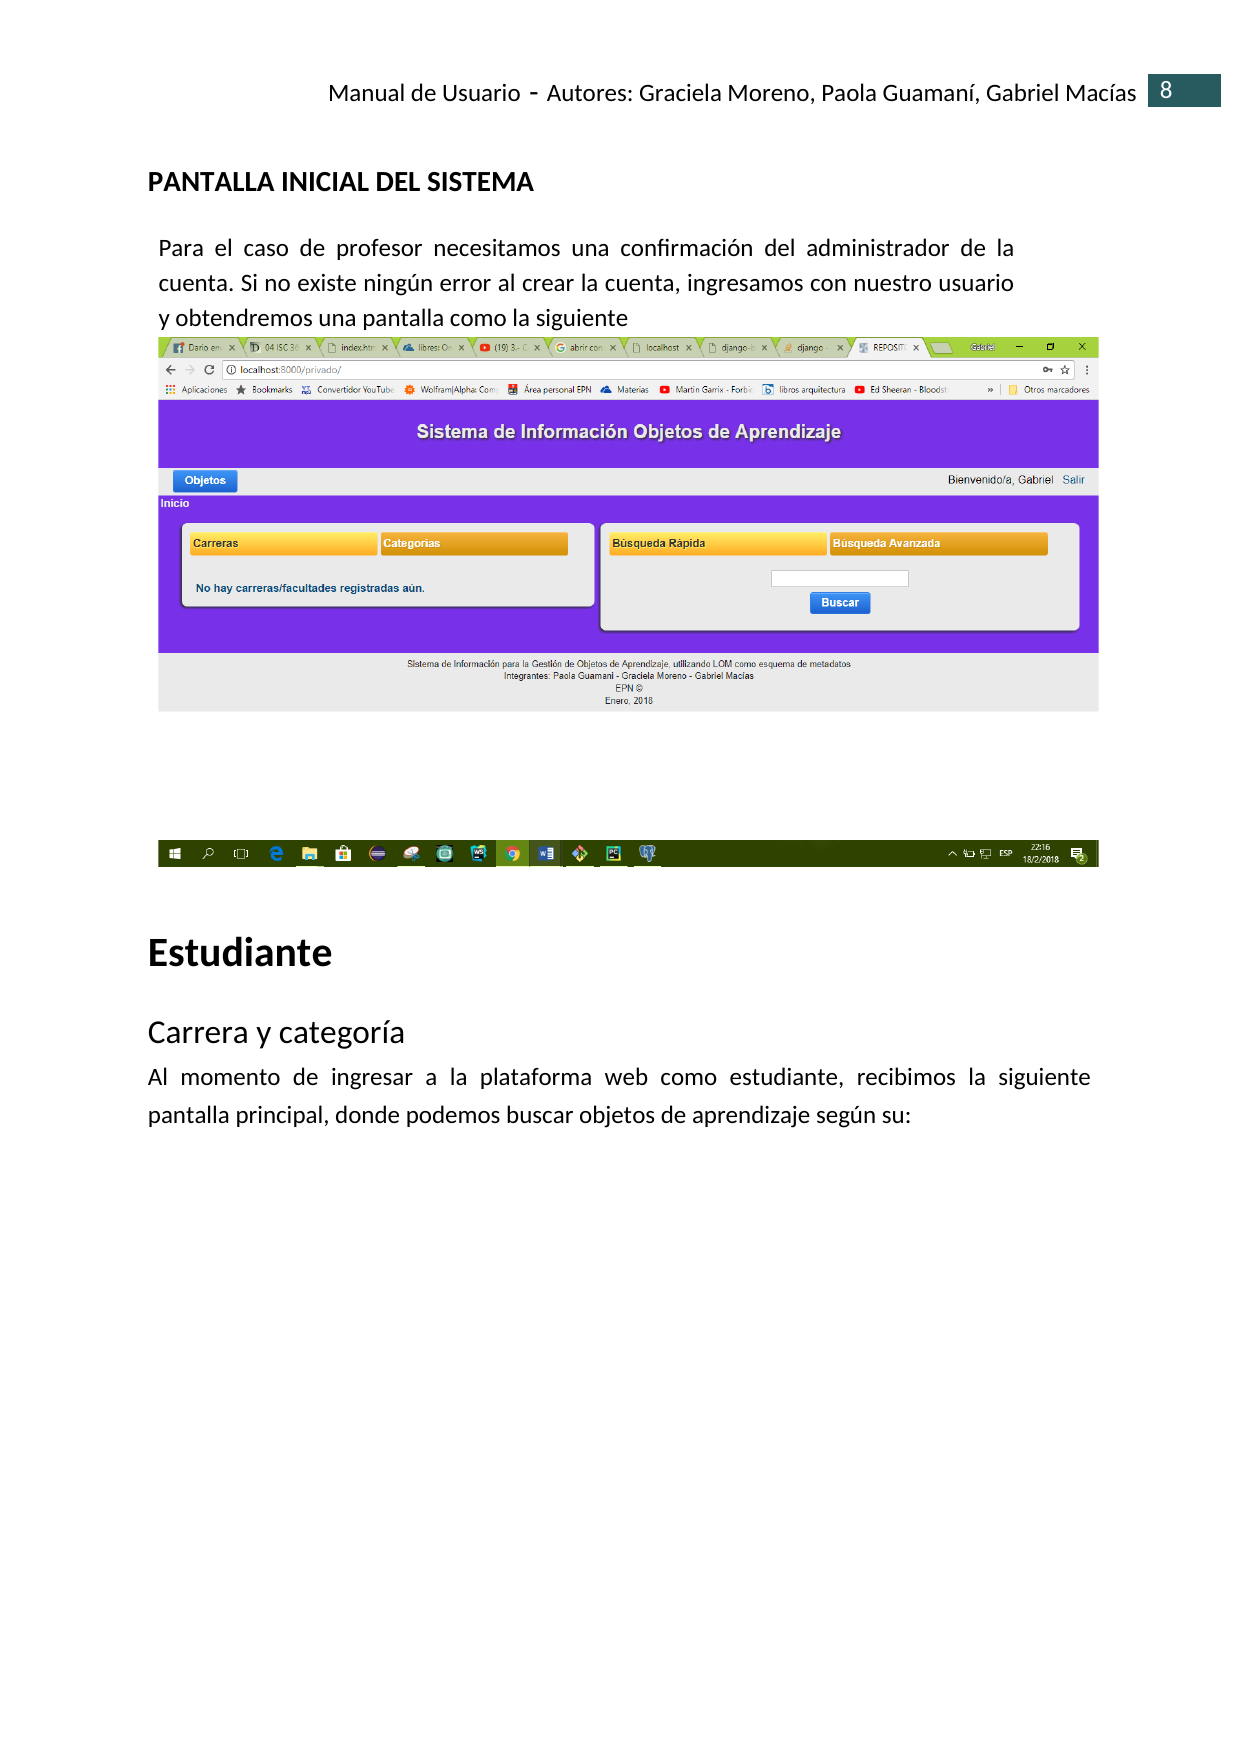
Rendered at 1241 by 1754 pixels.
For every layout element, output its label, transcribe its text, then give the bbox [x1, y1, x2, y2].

subtitle Estudiante [148, 926, 1092, 977]
text Para el caso de profesor necesitamos una confirmación del administrador de la cuenta. Si no existe ningún error al crear la cuenta, ingresamos con nuestro usuario y obtendremos una pantalla como la siguiente [158, 232, 1016, 333]
subtitle Carrera y categoría [148, 1011, 1092, 1051]
picture [158, 337, 1099, 867]
text Al momento de ingresar a la plataforma web como estudiante, recibimos la siguiente pantalla principal, donde podemos buscar objetos de aprendizaje según su: [148, 1061, 1092, 1130]
subtitle PANTALLA INICIAL DEL SISTEMA [148, 163, 1092, 199]
